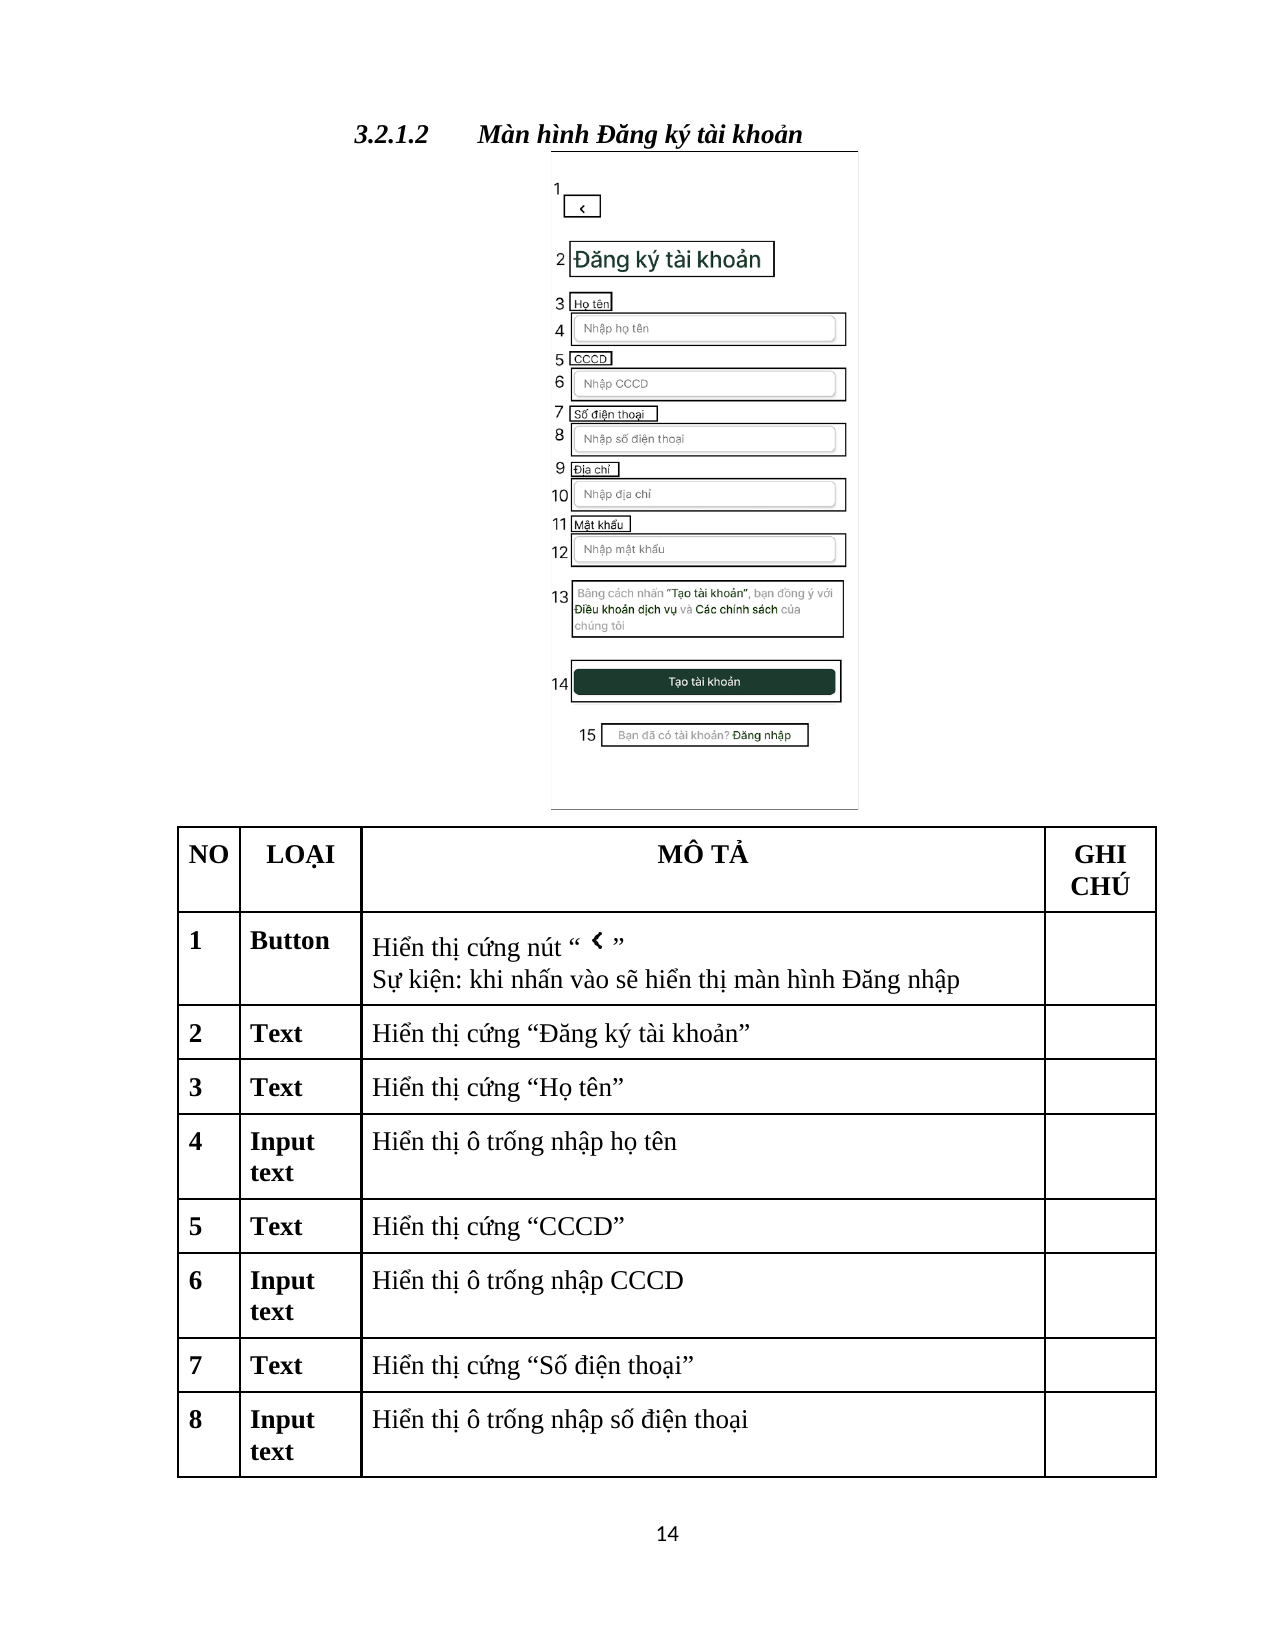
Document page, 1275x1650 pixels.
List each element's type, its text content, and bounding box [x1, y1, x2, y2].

table_cell 2 [179, 1006, 239, 1058]
table_cell [1046, 1115, 1155, 1198]
table_cell Text [241, 1006, 360, 1058]
table_cell 1 [179, 913, 239, 1004]
table_cell [1046, 1254, 1155, 1337]
table_cell [1046, 1006, 1155, 1058]
table_cell Text [241, 1200, 360, 1252]
table_cell Hiển thị ô trống nhập số điện thoại [363, 1393, 1044, 1476]
table_cell Hiển thị cứng “Họ tên” [363, 1060, 1044, 1112]
table_cell Hiển thị cứng “Số điện thoại” [363, 1339, 1044, 1391]
table_cell Hiển thị ô trống nhập họ tên [363, 1115, 1044, 1198]
table_cell [1046, 1060, 1155, 1112]
table_header NO [179, 828, 239, 911]
picture [580, 923, 613, 957]
table_cell Hiển thị cứng “Đăng ký tài khoản” [363, 1006, 1044, 1058]
table_cell 3 [179, 1060, 239, 1112]
table_cell Hiển thị ô trống nhập CCCD [363, 1254, 1044, 1337]
table_cell [1046, 1339, 1155, 1391]
table_cell 4 [179, 1115, 239, 1198]
table_header MÔ TẢ [363, 828, 1044, 911]
table_cell [1046, 1200, 1155, 1252]
table_cell Input text [241, 1393, 360, 1476]
table_cell 8 [179, 1393, 239, 1476]
table_cell 7 [179, 1339, 239, 1391]
table_cell 5 [179, 1200, 239, 1252]
table_cell Hiển thị cứng nút “” Sự kiện: khi nhấn vào sẽ hiển thị màn hình Đăng nhập [363, 913, 1044, 1004]
picture [551, 151, 859, 810]
table_cell [1046, 1393, 1155, 1476]
subtitle Màn hình Đăng ký tài khoản [354, 118, 1039, 149]
table_cell [1046, 913, 1155, 1004]
table_cell Input text [241, 1115, 360, 1198]
table_cell Hiển thị cứng “CCCD” [363, 1200, 1044, 1252]
table_cell Text [241, 1060, 360, 1112]
table_cell Input text [241, 1254, 360, 1337]
table_header GHI CHÚ [1046, 828, 1155, 911]
table_header LOẠI [241, 828, 360, 911]
table_cell Button [241, 913, 360, 1004]
table_cell 6 [179, 1254, 239, 1337]
table_cell Text [241, 1339, 360, 1391]
